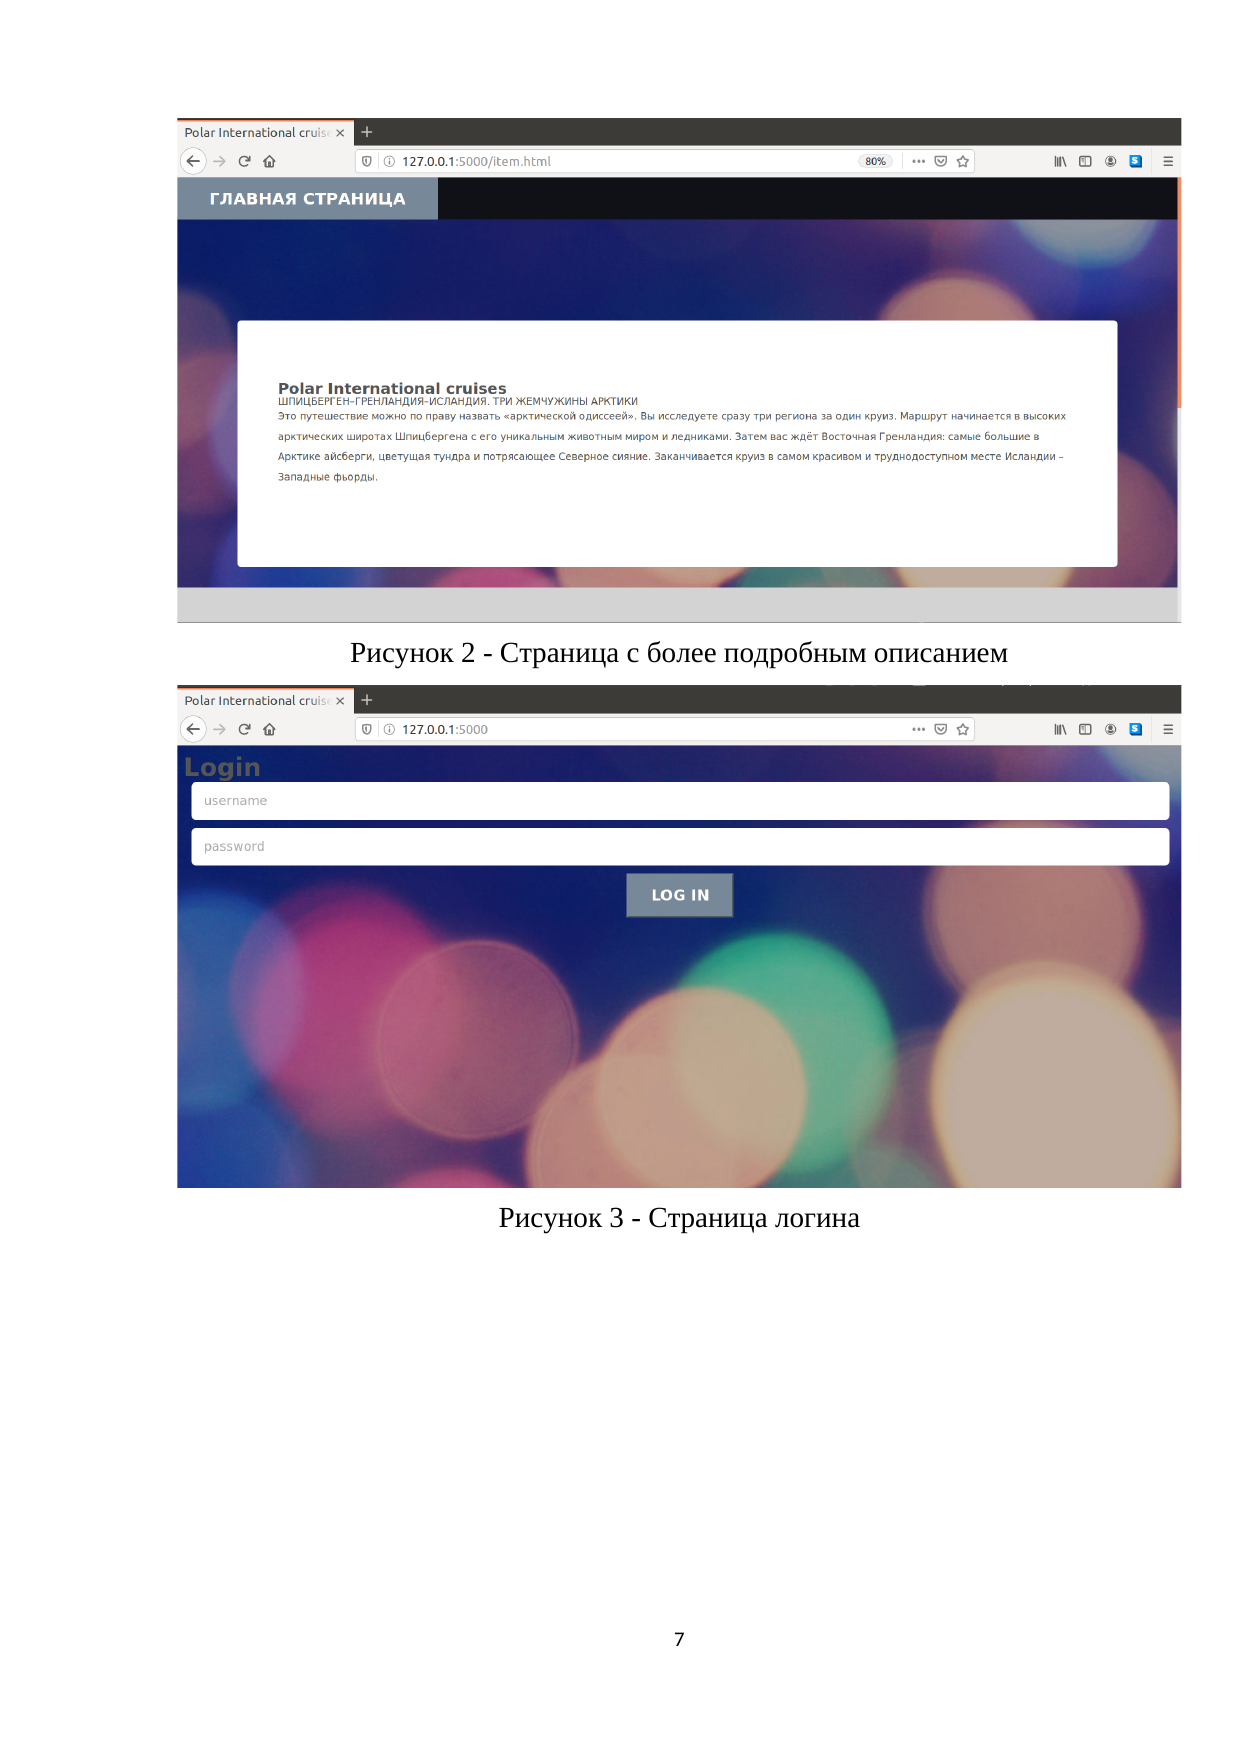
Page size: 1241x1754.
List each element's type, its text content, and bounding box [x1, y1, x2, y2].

text Рисунок 2 - Страница с более подробным описанием [177, 635, 1181, 668]
text Рисунок 3 - Страница логина [177, 1200, 1181, 1234]
picture [177, 685, 1182, 1188]
picture [177, 118, 1182, 623]
